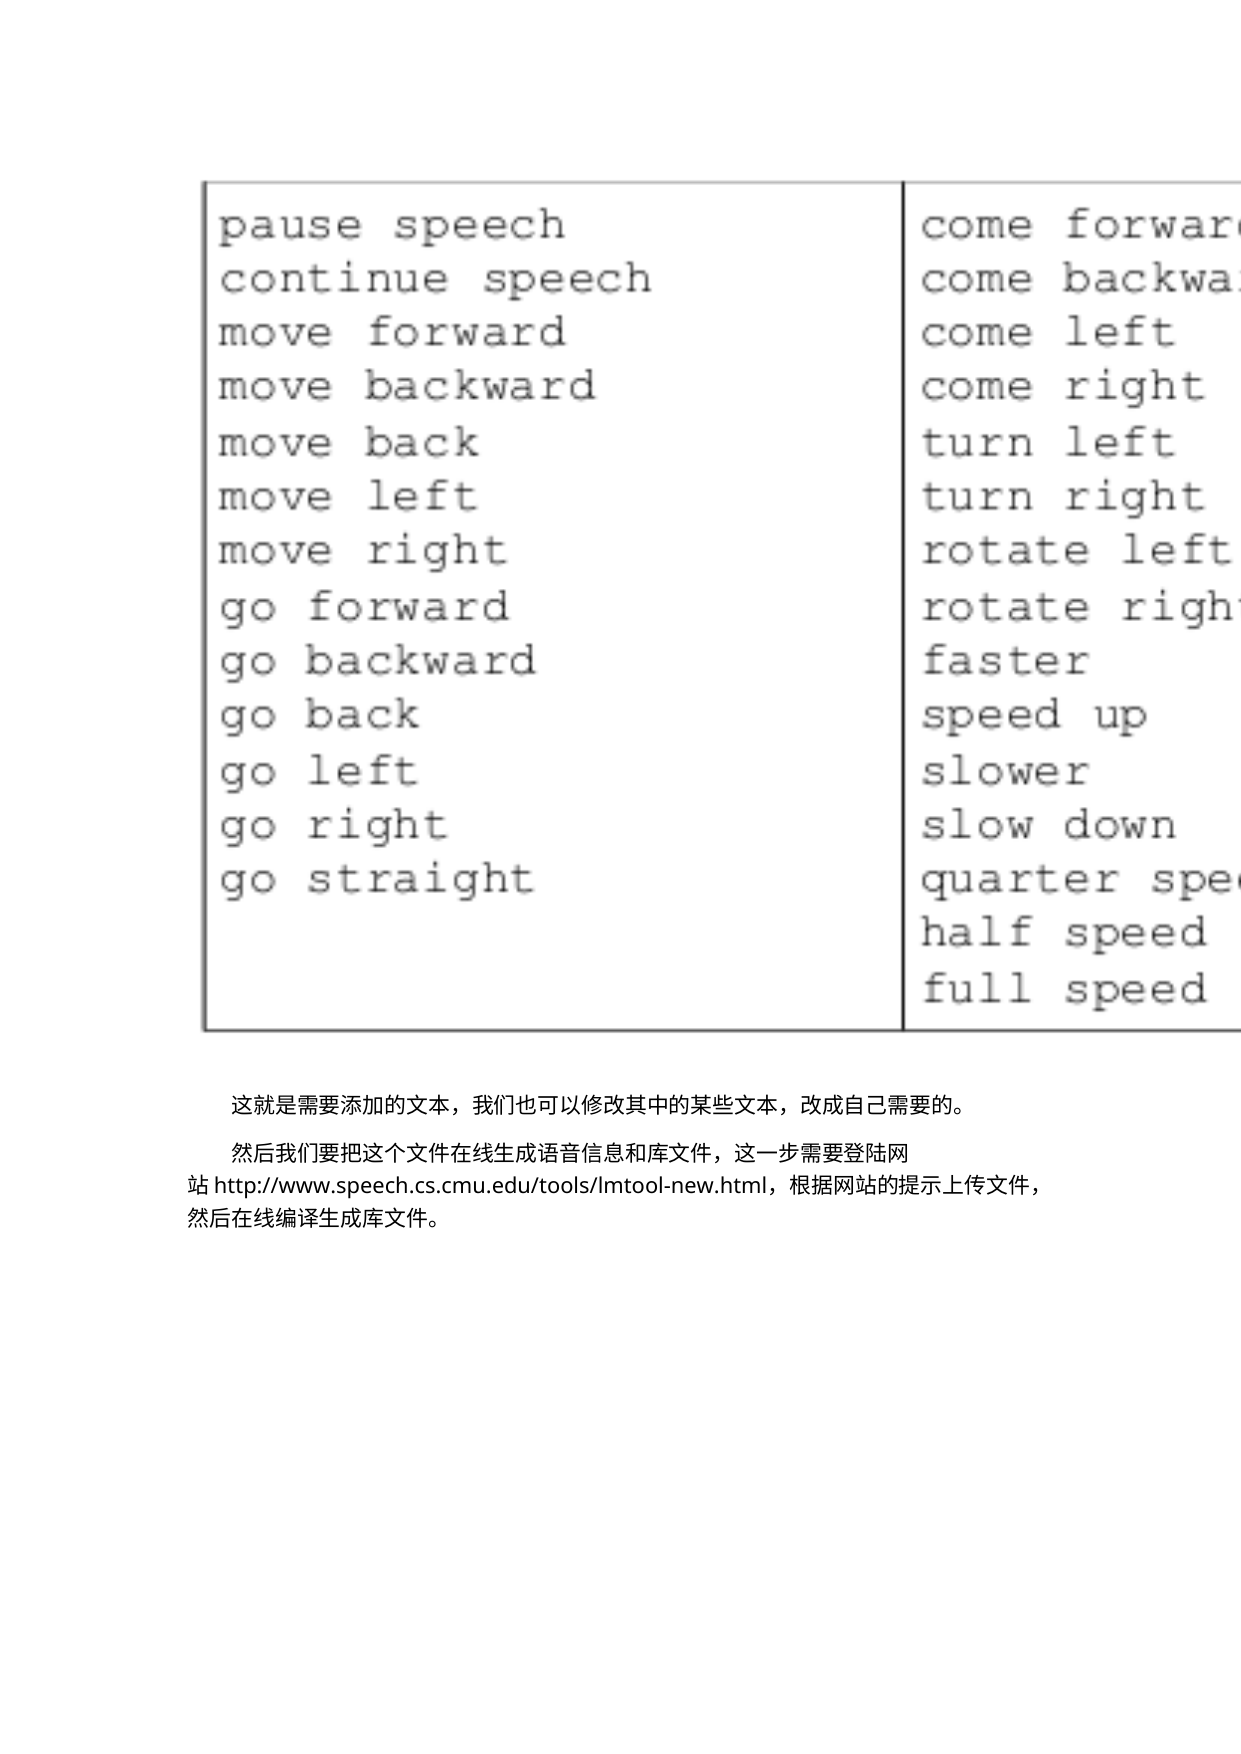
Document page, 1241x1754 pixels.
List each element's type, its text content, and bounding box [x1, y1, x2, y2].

text 然后我们要把这个文件在线生成语音信息和库文件，这一步需要登陆网站http://www.speech.cs.cmu.edu/tools/lmtool-new.html，根据网站的提示上传文件，然后在线编译生成库文件。 [187, 1136, 1053, 1233]
picture [187, 162, 1241, 1054]
text 这就是需要添加的文本，我们也可以修改其中的某些文本，改成自己需要的。 [187, 1088, 1053, 1120]
